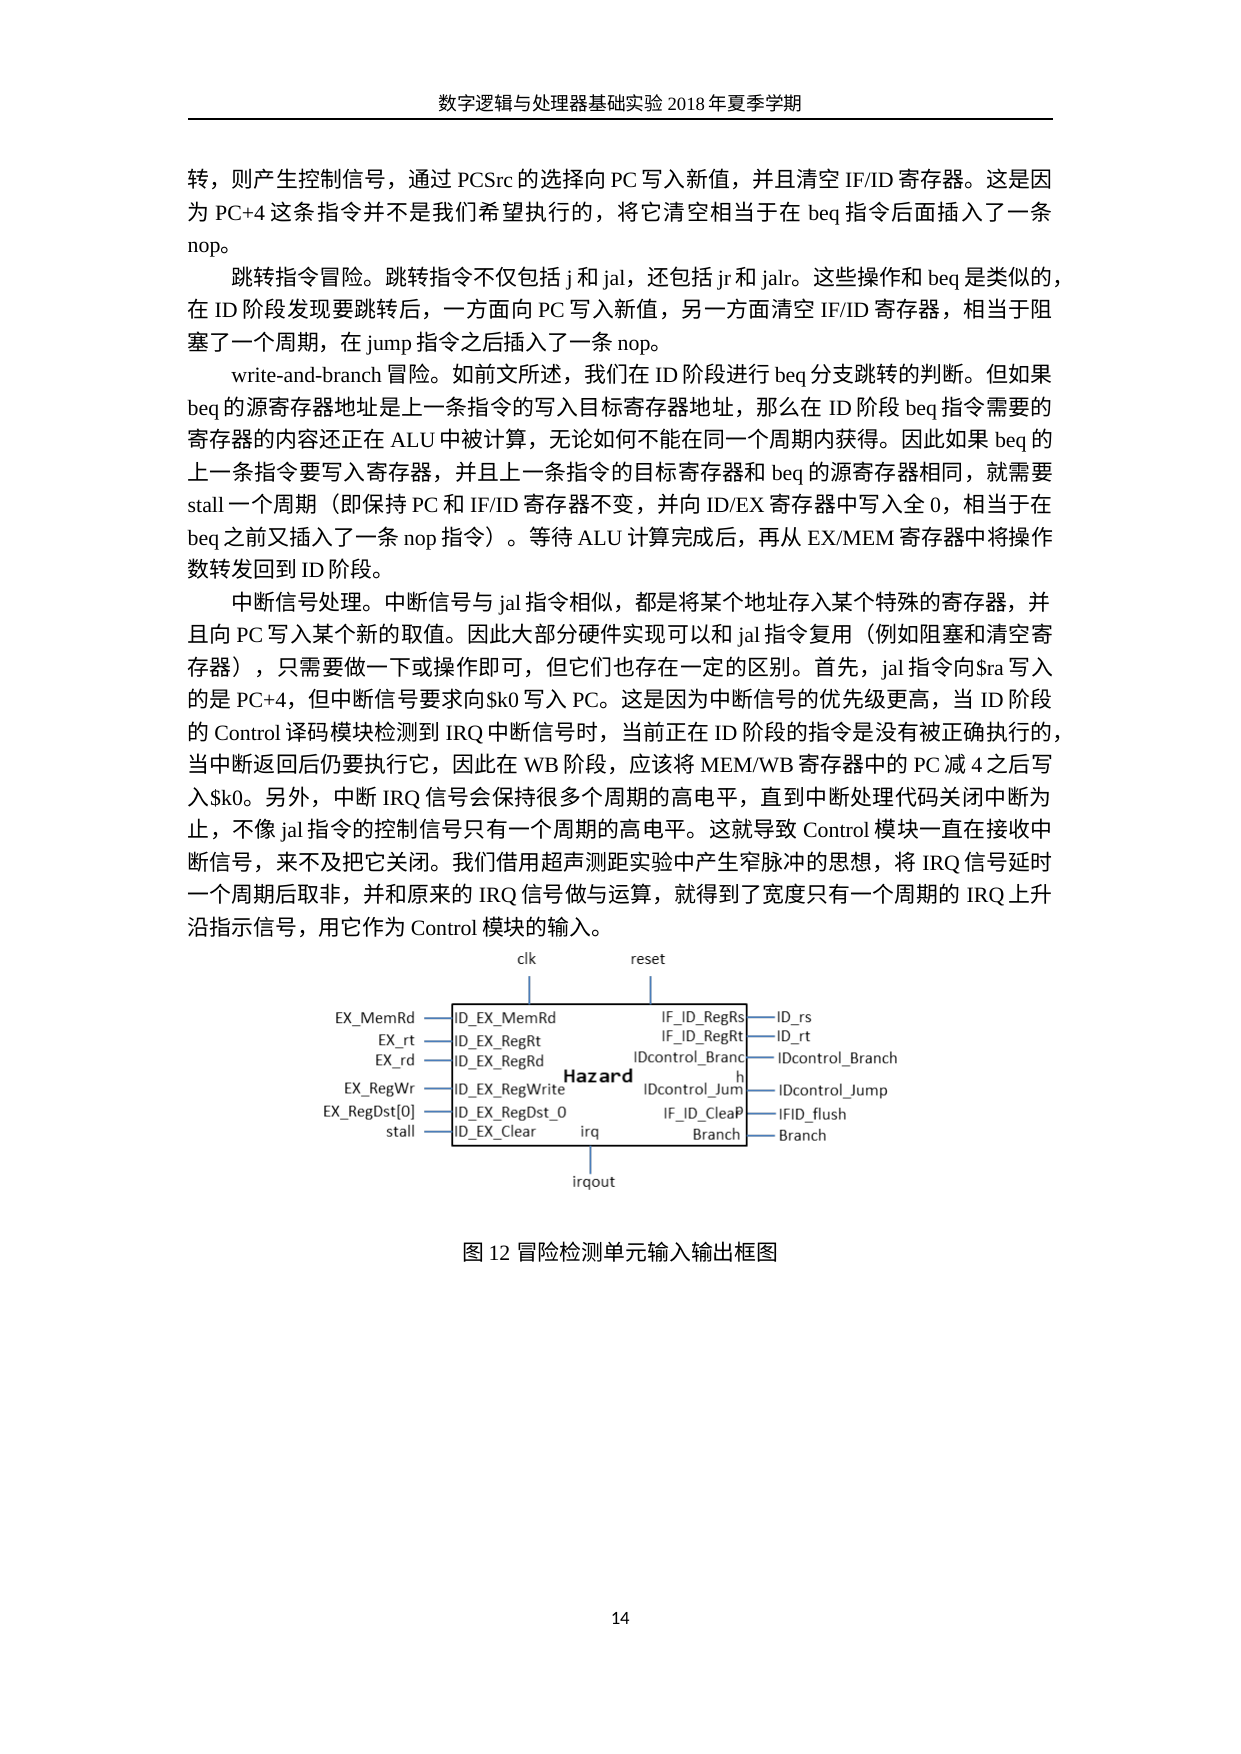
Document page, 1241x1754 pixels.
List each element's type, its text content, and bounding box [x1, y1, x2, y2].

text 中断信号处理。中断信号与jal指令相似，都是将某个地址存入某个特殊的寄存器，并且向PC写入某个新的取值。因此大部分硬件实现可以和jal指令复用（例如阻塞和清空寄存器），只需要做一下或操作即可，但它们也存在一定的区别。首先，jal指令向$ra写入的是PC+4，但中断信号要求向$k0写入PC。这是因为中断信号的优先级更高，当ID阶段的Control译码模块检测到IRQ中断信号时，当前正在ID阶段的指令是没有被正确执行的，当中断返回后仍要执行它，因此在WB阶段，应该将MEM/WB寄存器中的PC减4之后写入$k0。另外，中断IRQ信号会保持很多个周期的高电平，直到中断处理代码关闭中断为止，不像jal指令的控制信号只有一个周期的高电平。这就导致Control模块一直在接收中断信号，来不及把它关闭。我们借用超声测距实验中产生窄脉冲的思想，将IRQ信号延时一个周期后取非，并和原来的IRQ信号做与运算，就得到了宽度只有一个周期的IRQ上升沿指示信号，用它作为Control模块的输入。 [187, 584, 1053, 942]
text write-and-branch冒险。如前文所述，我们在ID阶段进行beq分支跳转的判断。但如果beq的源寄存器地址是上一条指令的写入目标寄存器地址，那么在ID阶段beq指令需要的寄存器的内容还正在ALU中被计算，无论如何不能在同一个周期内获得。因此如果beq的上一条指令要写入寄存器，并且上一条指令的目标寄存器和beq的源寄存器相同，就需要stall一个周期（即保持PC和IF/ID寄存器不变，并向ID/EX寄存器中写入全0，相当于在beq之前又插入了一条nop指令）。等待ALU计算完成后，再从EX/MEM寄存器中将操作数转发回到ID阶段。 [187, 357, 1053, 584]
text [187, 162, 1053, 259]
picture [280, 942, 960, 1230]
text 图12 冒险检测单元输入输出框图 [187, 1234, 1053, 1267]
text 跳转指令冒险。跳转指令不仅包括j和jal，还包括jr和jalr。这些操作和beq是类似的，在ID阶段发现要跳转后，一方面向PC写入新值，另一方面清空IF/ID寄存器，相当于阻塞了一个周期，在jump指令之后插入了一条nop。 [187, 259, 1053, 357]
